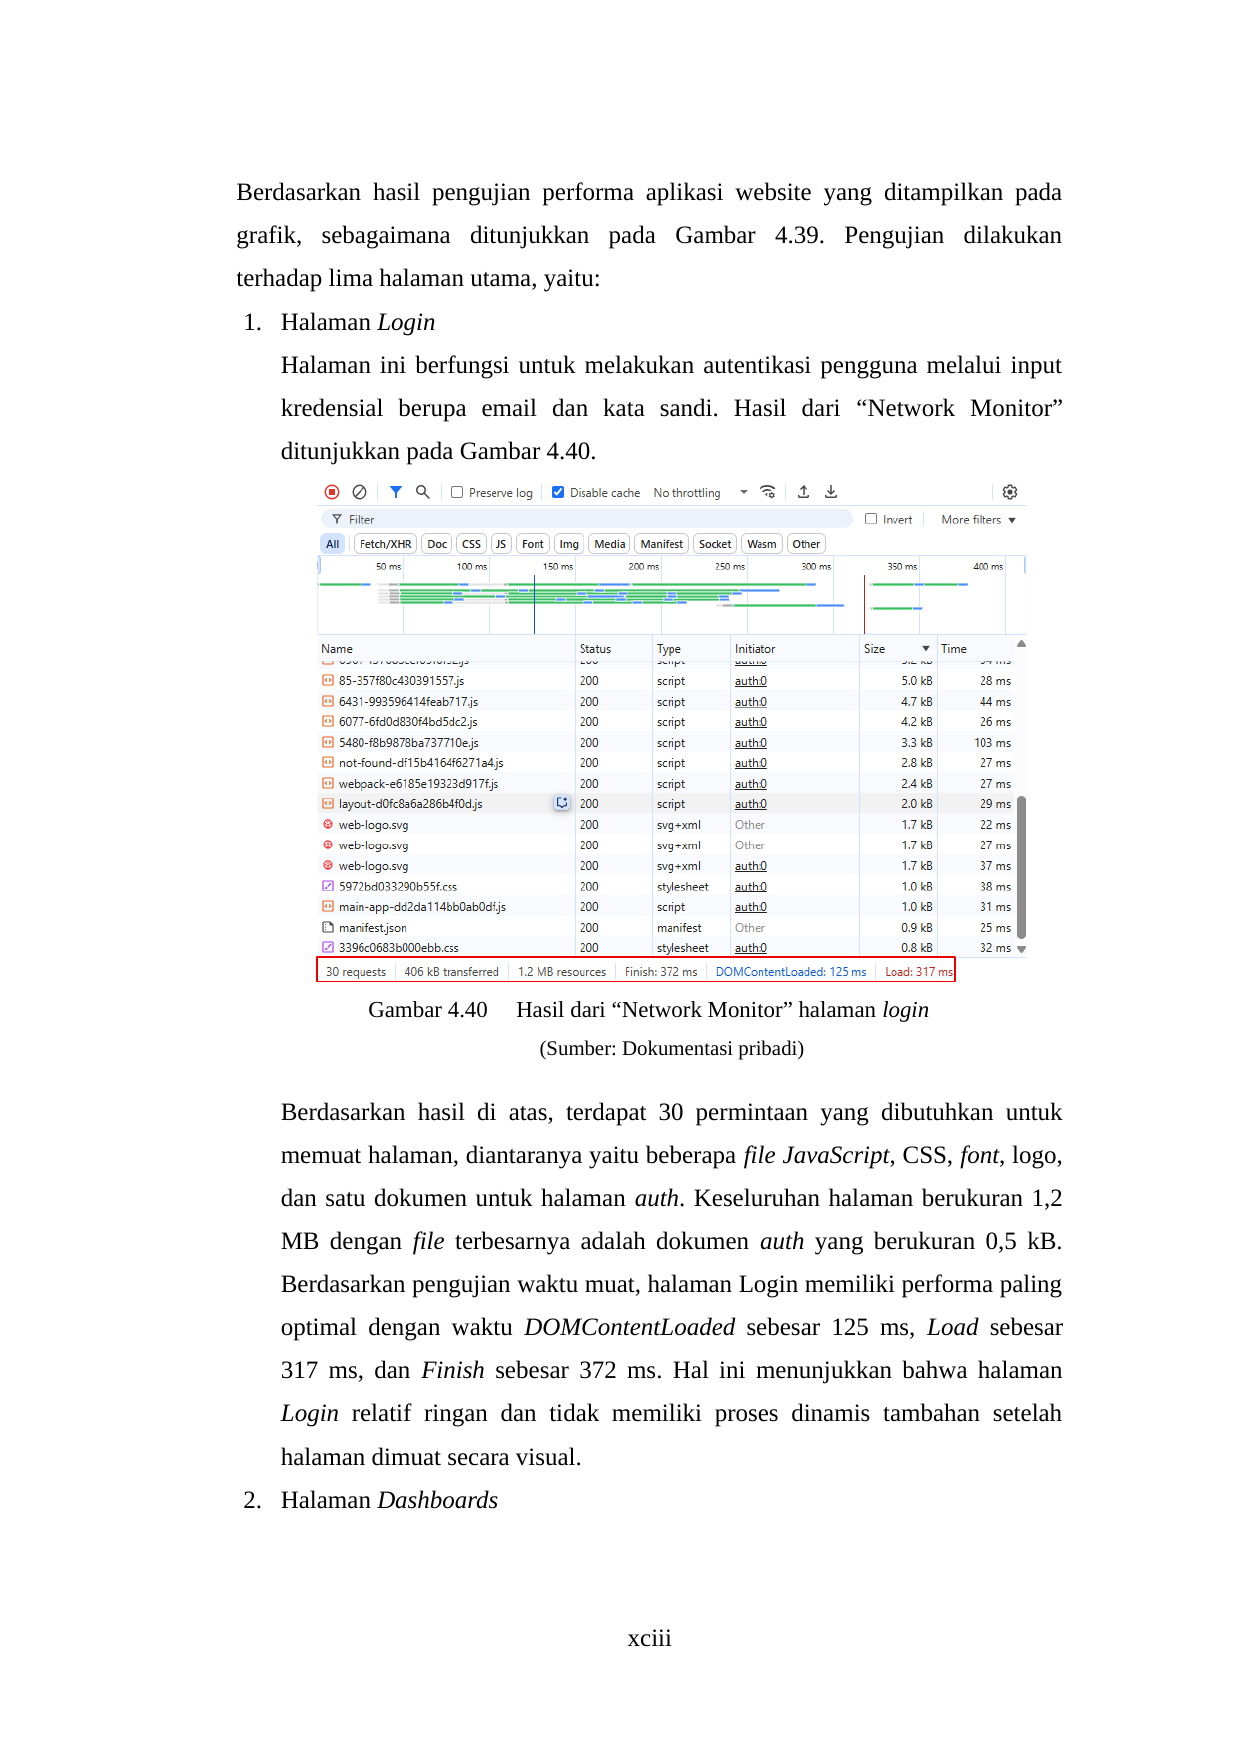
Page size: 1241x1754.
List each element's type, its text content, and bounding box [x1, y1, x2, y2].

picture [318, 958, 954, 981]
list Halaman Login [243, 307, 1063, 335]
picture [317, 479, 1027, 982]
text (Sumber: Dokumentasi pribadi) [281, 1036, 1063, 1060]
list Halaman ini berfungsi untuk melakukan autentikasi pengguna melalui input kredensial berupa email dan kata sandi. Hasil dari “Network Monitor” ditunjukkan pada Gambar 4.40. [281, 350, 1063, 465]
text Berdasarkan hasil pengujian performa aplikasi website yang ditampilkan pada grafik, sebagaimana ditunjukkan pada Gambar 4.39. Pengujian dilakukan terhadap lima halaman utama, yaitu: [236, 177, 1063, 292]
list Berdasarkan hasil di atas, terdapat 30 permintaan yang dibutuhkan untuk memuat halaman, diantaranya yaitu beberapa file JavaScript, CSS, font, logo, dan satu dokumen untuk halaman auth. Keseluruhan halaman berukuran 1,2 MB dengan file terbesarnya adalah dokumen auth yang berukuran 0,5 kB. Berdasarkan pengujian waktu muat, halaman Login memiliki performa paling optimal dengan waktu DOMContentLoaded sebesar 125 ms, Load sebesar 317 ms, dan Finish sebesar 372 ms. Hal ini menunjukkan bahwa halaman Login relatif ringan dan tidak memiliki proses dinamis tambahan setelah halaman dimuat secara visual. [281, 1097, 1063, 1470]
text Hasil dari “Network Monitor” halaman login [236, 996, 1063, 1022]
list Halaman Dashboards [243, 1485, 1063, 1513]
